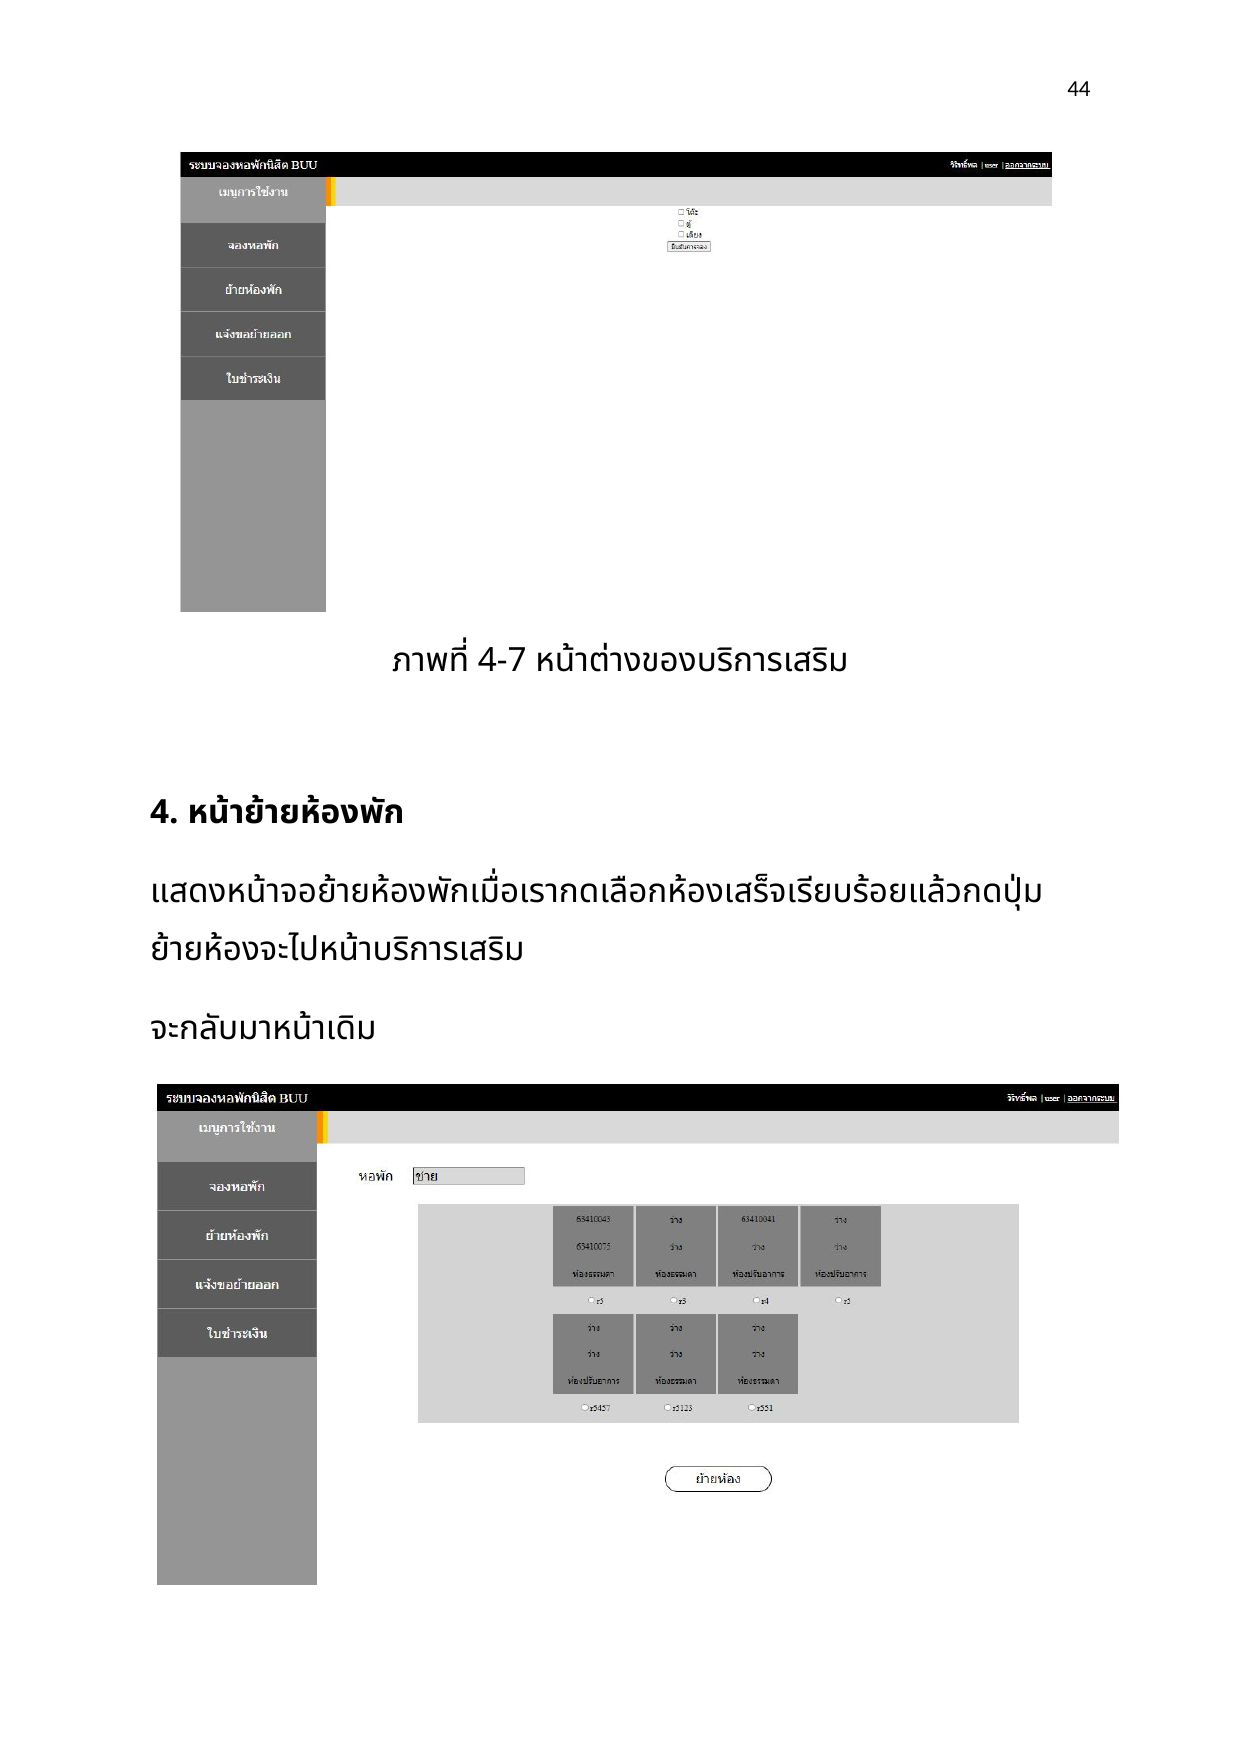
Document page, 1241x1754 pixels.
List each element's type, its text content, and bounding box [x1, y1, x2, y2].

text 4. หน้าย้ายห้องพัก [150, 788, 1090, 839]
text จะกลับมาหน้าเดิม [150, 1004, 1090, 1054]
text แสดงหน้าจอย้ายห้องพักเมื่อเรากดเลือกห้องเสร็จเรียบร้อยแล้วกดปุ่มย้ายห้องจะไปหน้าบริการเสริม [150, 867, 1090, 976]
picture [173, 150, 1067, 612]
picture [150, 1082, 1125, 1585]
text ภาพที่ 4-7 หน้าต่างของบริการเสริม [150, 636, 1090, 687]
